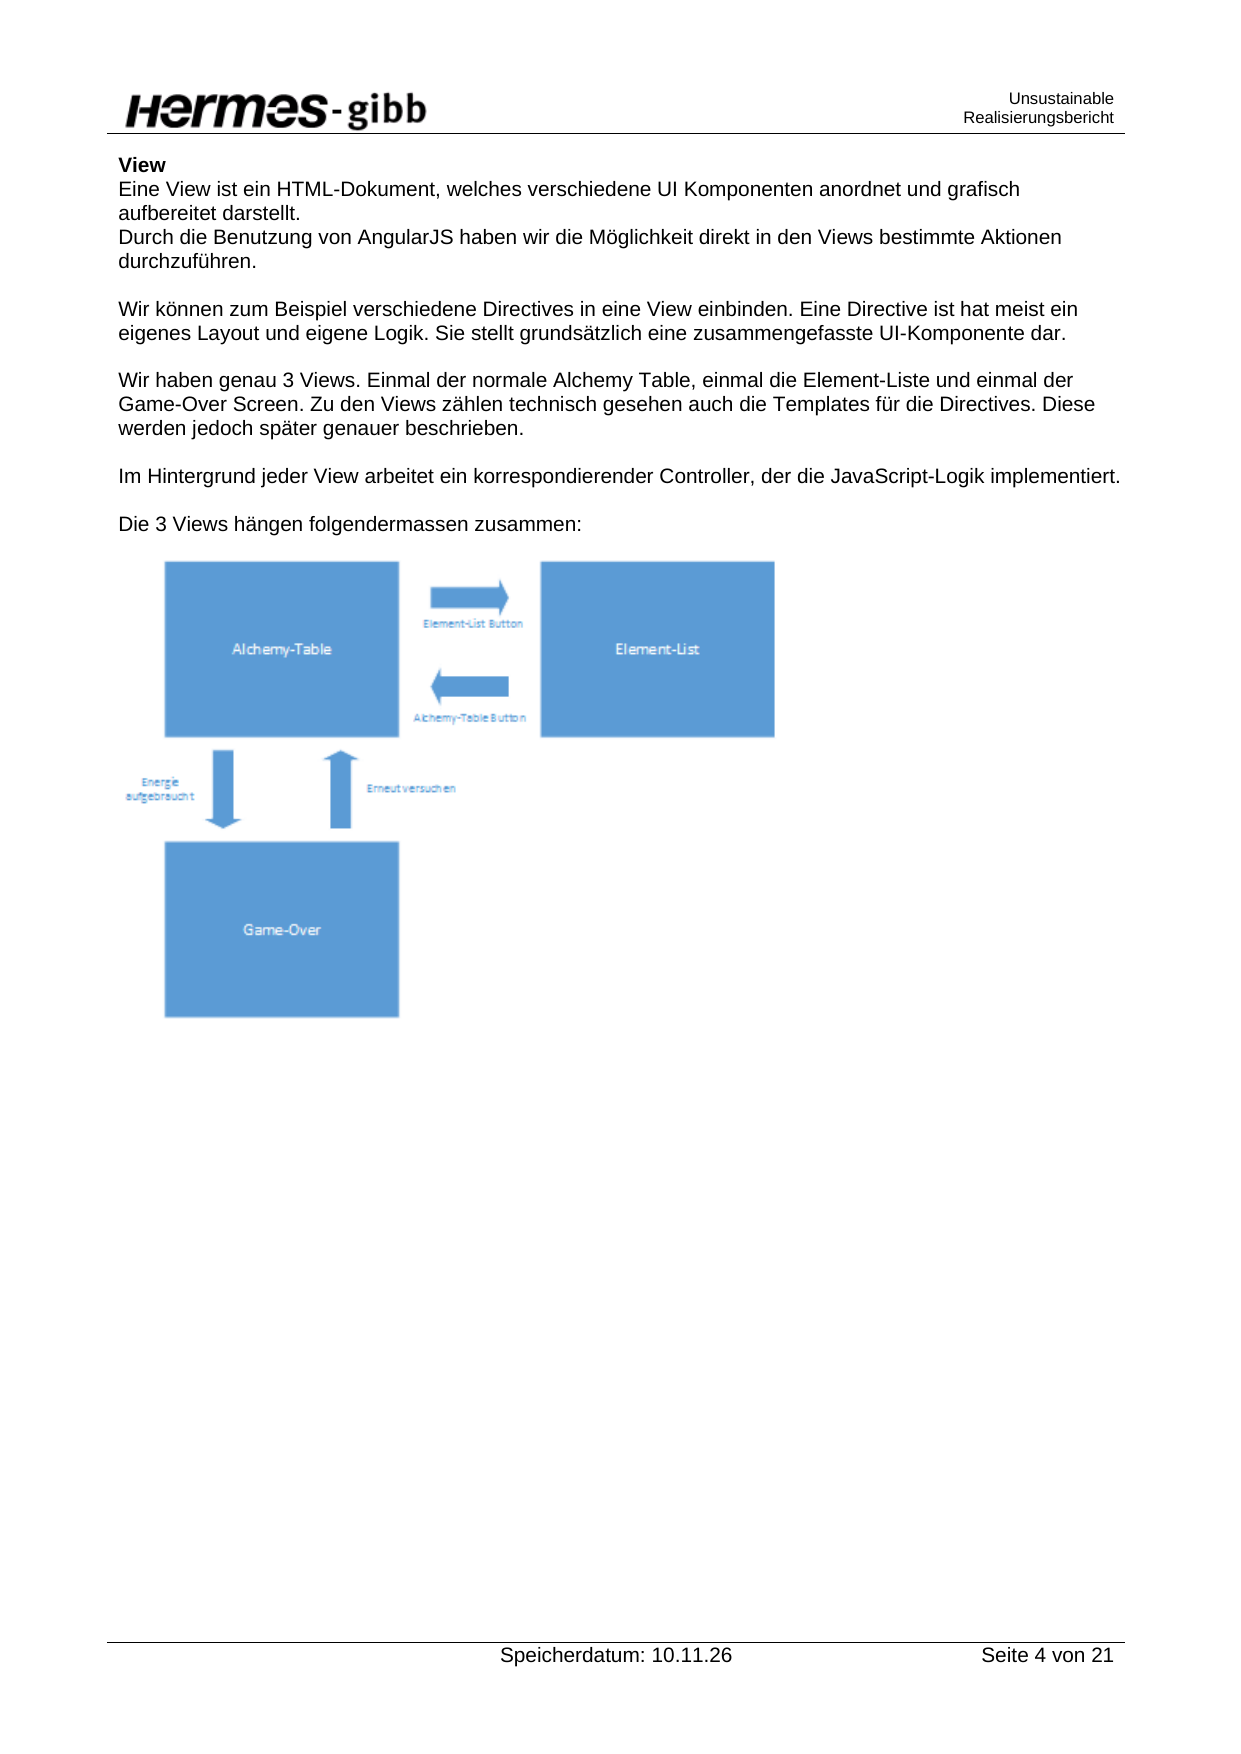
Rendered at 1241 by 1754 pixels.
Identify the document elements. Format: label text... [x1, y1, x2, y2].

text Durch die Benutzung von AngularJS haben wir die Möglichkeit direkt in den Views bestimmte Aktionen durchzuführen. [118, 224, 1122, 272]
picture [118, 560, 778, 1020]
text Eine View ist ein HTML-Dokument, welches verschiedene UI Komponenten anordnet und grafisch aufbereitet darstellt. [118, 177, 1122, 224]
text Wir haben genau 3 Views. Einmal der normale Alchemy Table, einmal die Element-Liste und einmal der Game-Over Screen. Zu den Views zählen technisch gesehen auch die Templates für die Directives. Diese werden jedoch später genauer beschrieben. [118, 368, 1122, 440]
text View [118, 153, 1122, 177]
text Im Hintergrund jeder View arbeitet ein korrespondierender Controller, der die JavaScript-Logik implementiert. [118, 464, 1122, 488]
text Die 3 Views hängen folgendermassen zusammen: [118, 512, 1122, 536]
text Wir können zum Beispiel verschiedene Directives in eine View einbinden. Eine Directive ist hat meist ein eigenes Layout und eigene Logik. Sie stellt grundsätzlich eine zusammengefasste UI-Komponente dar. [118, 296, 1122, 344]
